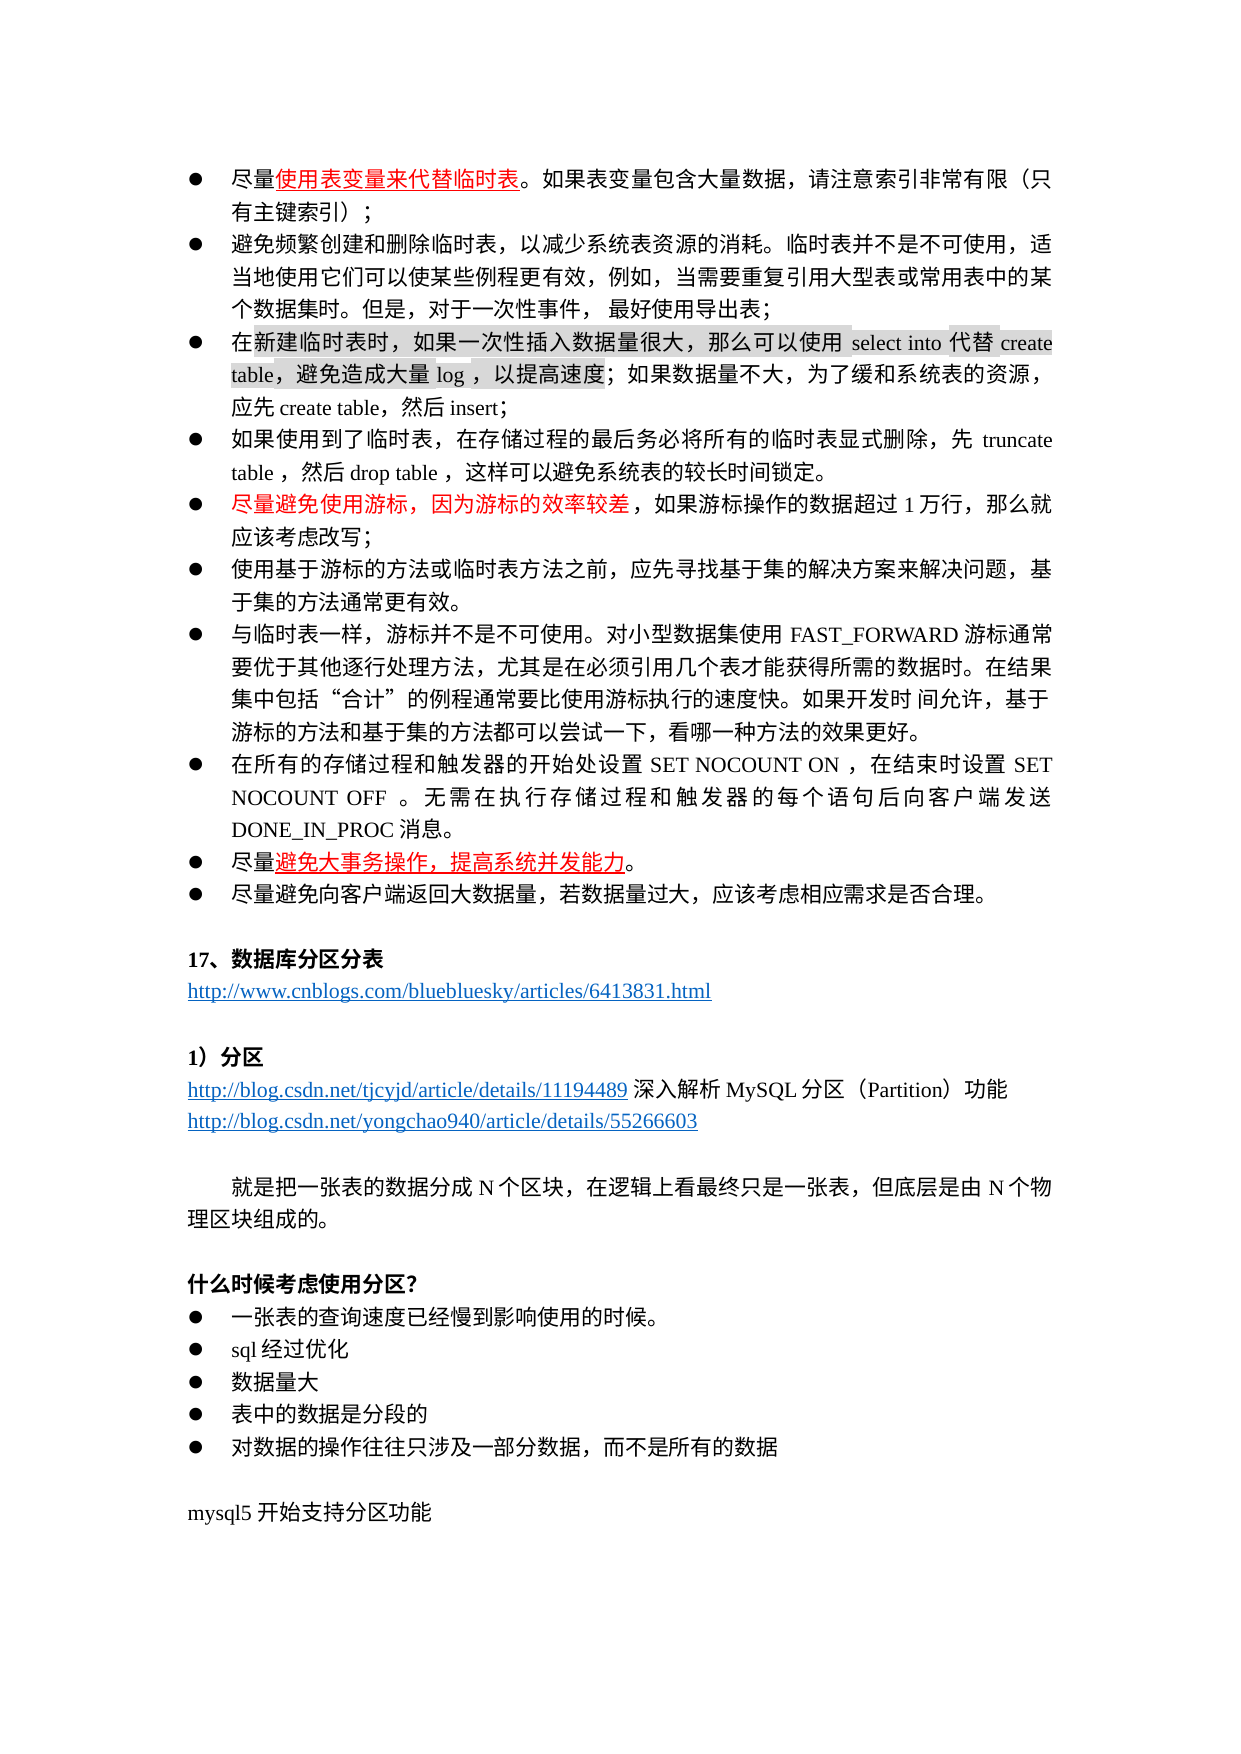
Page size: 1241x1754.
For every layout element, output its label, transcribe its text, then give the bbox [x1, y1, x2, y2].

list 如果使用到了临时表，在存储过程的最后务必将所有的临时表显式删除，先 truncate table ，然后 drop table ，这样可以避免系统表的较长时间锁定。 [187, 422, 1053, 487]
list 尽量避免大事务操作，提高系统并发能力。 [187, 844, 1053, 877]
list 与临时表一样，游标并不是不可使用。对小型数据集使用 FAST_FORWARD 游标通常要优于其他逐行处理方法，尤其是在必须引用几个表才能获得所需的数据时。在结果集中包括“合计”的例程通常要比使用游标执行的速度快。如果开发时 间允许，基于游标的方法和基于集的方法都可以尝试一下，看哪一种方法的效果更好。 [187, 617, 1053, 747]
list 对数据的操作往往只涉及一部分数据，而不是所有的数据 [187, 1429, 1053, 1462]
list 表中的数据是分段的 [187, 1397, 1053, 1429]
text http://blog.csdn.net/tjcyjd/article/details/11194489 深入解析MySQL分区（Partition）功能 [187, 1072, 1053, 1104]
text 1）分区 [187, 1039, 1053, 1072]
list 尽量避免使用游标，因为游标的效率较差，如果游标操作的数据超过1万行，那么就应该考虑改写； [187, 487, 1053, 552]
list 避免频繁创建和删除临时表，以减少系统表资源的消耗。临时表并不是不可使用，适当地使用它们可以使某些例程更有效，例如，当需要重复引用大型表或常用表中的某个数据集时。但是，对于一次性事件， 最好使用导出表； [187, 227, 1053, 324]
list 在所有的存储过程和触发器的开始处设置 SET NOCOUNT ON ，在结束时设置 SET NOCOUNT OFF 。无需在执行存储过程和触发器的每个语句后向客户端发送 DONE_IN_PROC 消息。 [187, 747, 1053, 844]
list 一张表的查询速度已经慢到影响使用的时候。 [187, 1299, 1053, 1332]
list sql经过优化 [187, 1332, 1053, 1364]
list 使用基于游标的方法或临时表方法之前，应先寻找基于集的解决方案来解决问题，基于集的方法通常更有效。 [187, 552, 1053, 617]
text http://www.cnblogs.com/bluebluesky/articles/6413831.html [187, 974, 1053, 1007]
text http://blog.csdn.net/yongchao940/article/details/55266603 [187, 1104, 1053, 1137]
list 尽量使用表变量来代替临时表。如果表变量包含大量数据，请注意索引非常有限（只有主键索引）； [187, 162, 1053, 227]
list 在新建临时表时，如果一次性插入数据量很大，那么可以使用 select into 代替 create table，避免造成大量 log ，以提高速度；如果数据量不大，为了缓和系统表的资源，应先create table，然后insert； [187, 324, 1053, 422]
text 就是把一张表的数据分成N个区块，在逻辑上看最终只是一张表，但底层是由N个物理区块组成的。 [187, 1169, 1053, 1234]
list 尽量避免向客户端返回大数据量，若数据量过大，应该考虑相应需求是否合理。 [187, 877, 1053, 909]
list 数据量大 [187, 1364, 1053, 1397]
text 17、数据库分区分表 [187, 942, 1053, 974]
text 什么时候考虑使用分区？ [187, 1267, 1053, 1299]
text mysql5 开始支持分区功能 [187, 1494, 1053, 1527]
